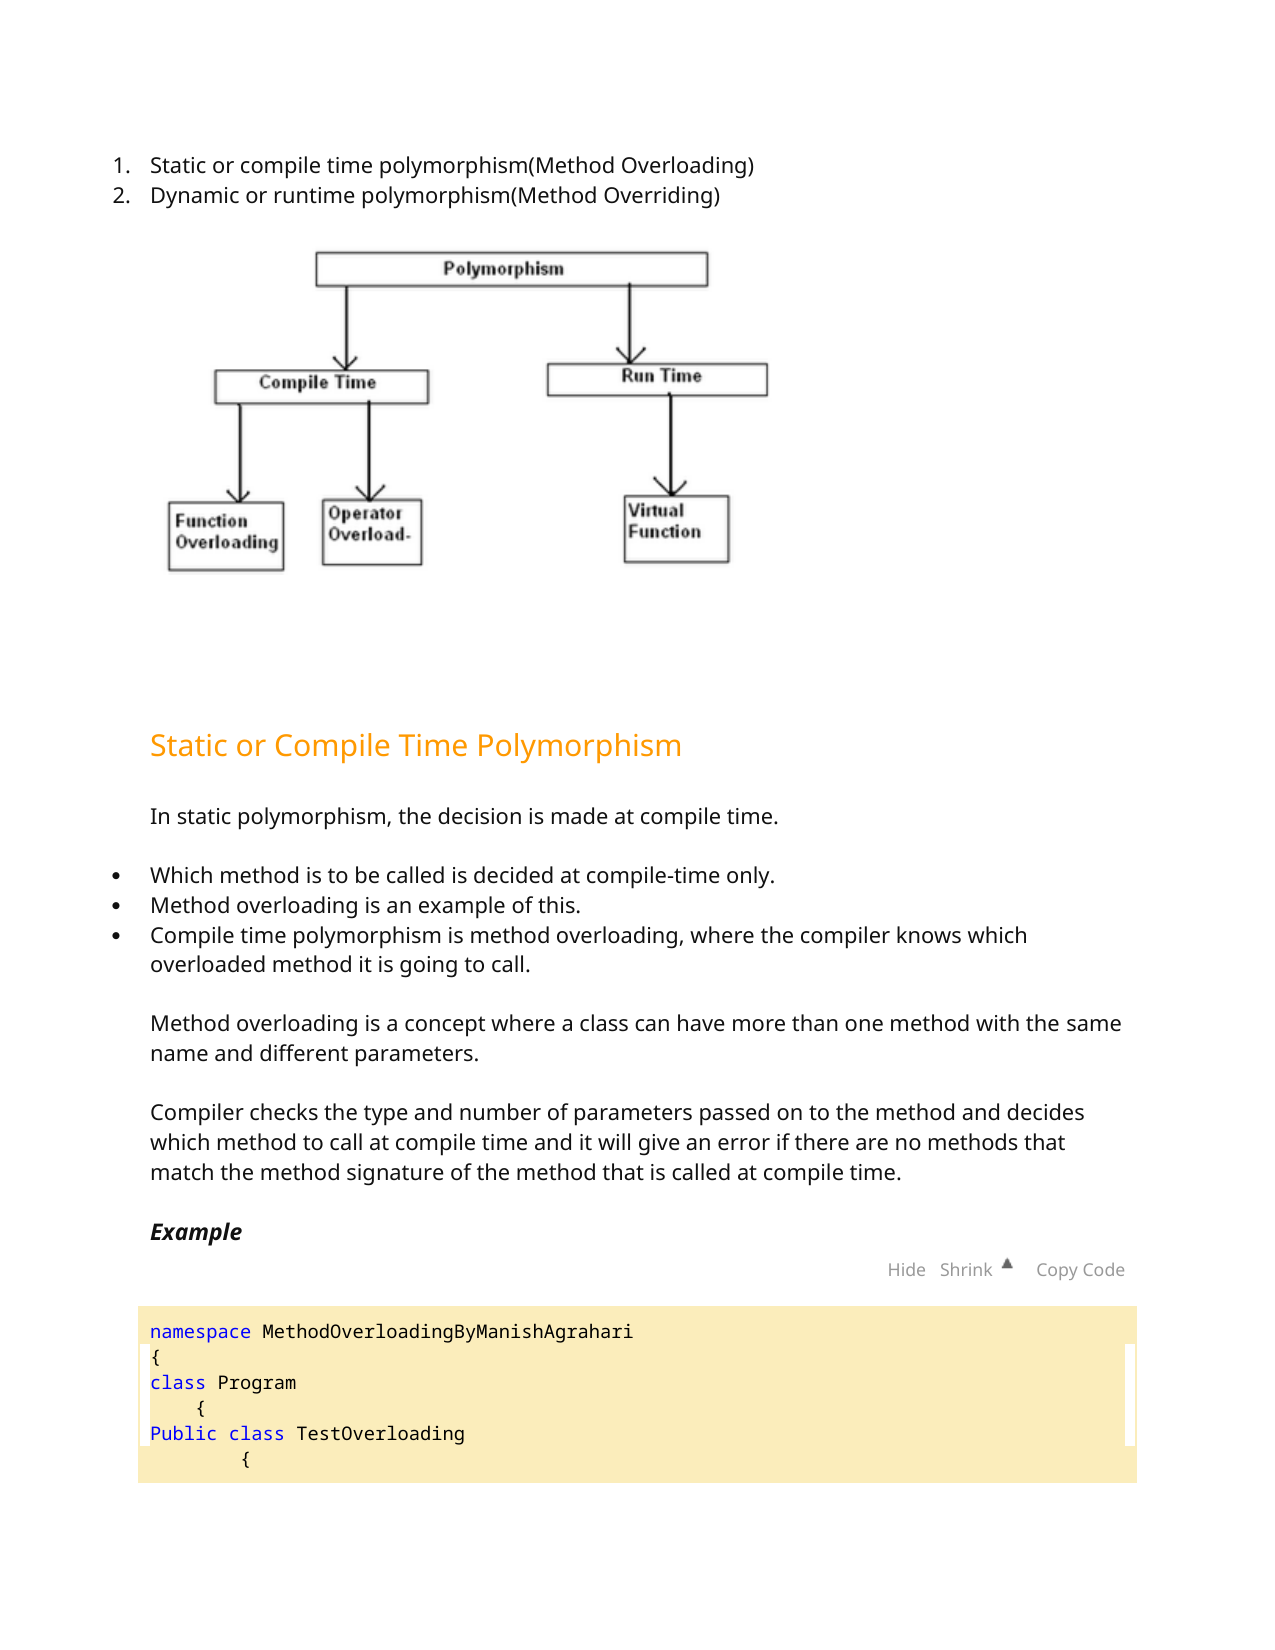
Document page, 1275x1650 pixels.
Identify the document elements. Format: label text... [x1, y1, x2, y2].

text { [140, 1434, 1135, 1482]
text Hide Shrink Copy Code [150, 1252, 1125, 1282]
text Public class TestOverloading [150, 1420, 1125, 1434]
text { [150, 1395, 1125, 1420]
text Compiler checks the type and number of parameters passed on to the method and decides which method to call at compile time and it will give an error if there are no methods that match the method signature of the method that is called at compile time. [150, 1097, 1125, 1186]
list Static or compile time polymorphism(Method Overloading) [112, 150, 1125, 180]
text In static polymorphism, the decision is made at compile time. [150, 801, 1125, 831]
text Method overloading is a concept where a class can have more than one method with the same name and different parameters. [150, 1008, 1125, 1068]
list Dynamic or runtime polymorphism(Method Overriding) [112, 180, 1125, 209]
list Compile time polymorphism is method overloading, where the compiler knows which overloaded method it is going to call. [112, 919, 1125, 979]
subtitle Example [150, 1216, 1125, 1247]
picture [150, 238, 775, 575]
text class Program [150, 1369, 1125, 1395]
text namespace MethodOverloadingByManishAgrahari [140, 1308, 1135, 1344]
list Which method is to be called is decided at compile-time only. [112, 860, 1125, 890]
subtitle Static or Compile Time Polymorphism [150, 724, 1125, 766]
picture [997, 1251, 1023, 1277]
list Method overloading is an example of this. [112, 890, 1125, 919]
text { [150, 1344, 1125, 1369]
